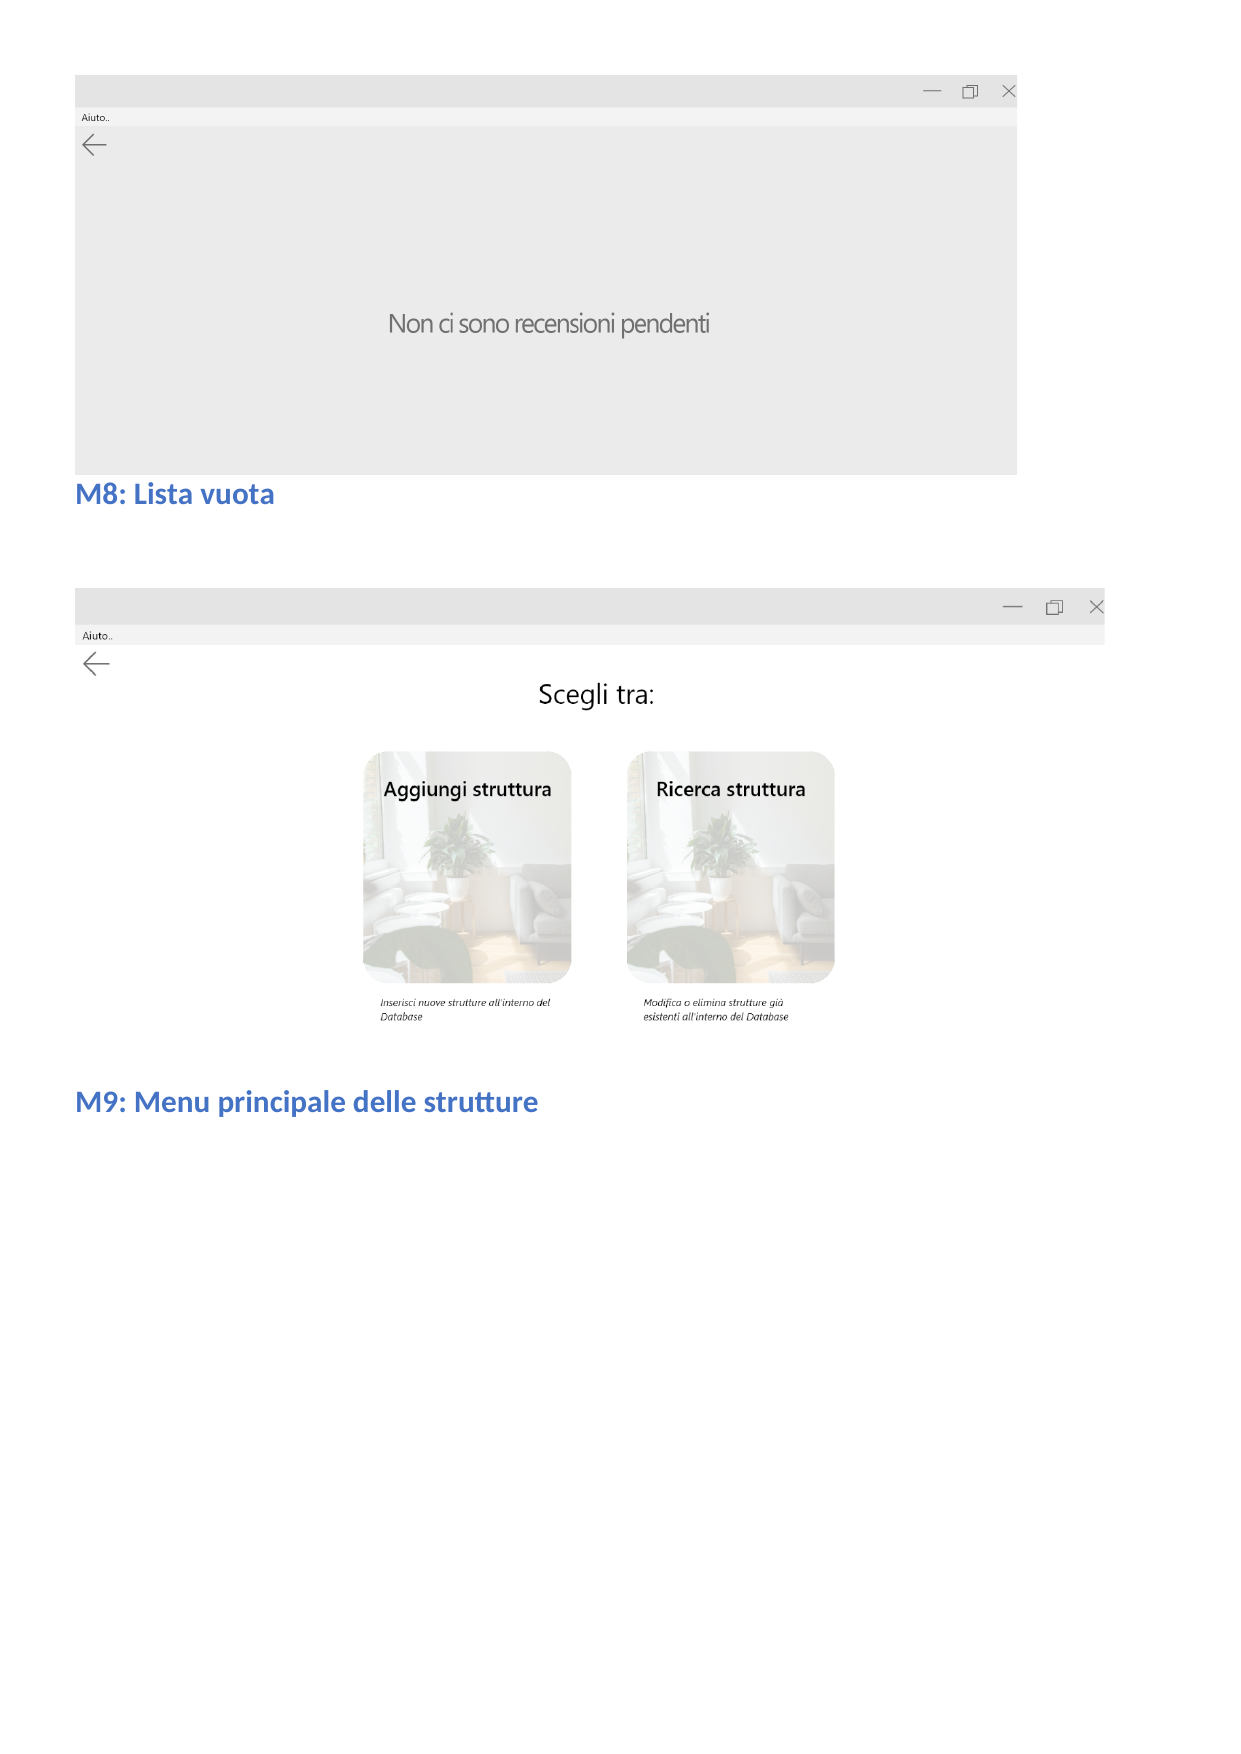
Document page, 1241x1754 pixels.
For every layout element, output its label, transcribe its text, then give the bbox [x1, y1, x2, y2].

picture [75, 75, 1018, 475]
text M8: Lista vuota [75, 474, 1165, 512]
picture [75, 588, 1105, 1083]
text M9: Menu principale delle strutture [75, 1082, 1165, 1120]
